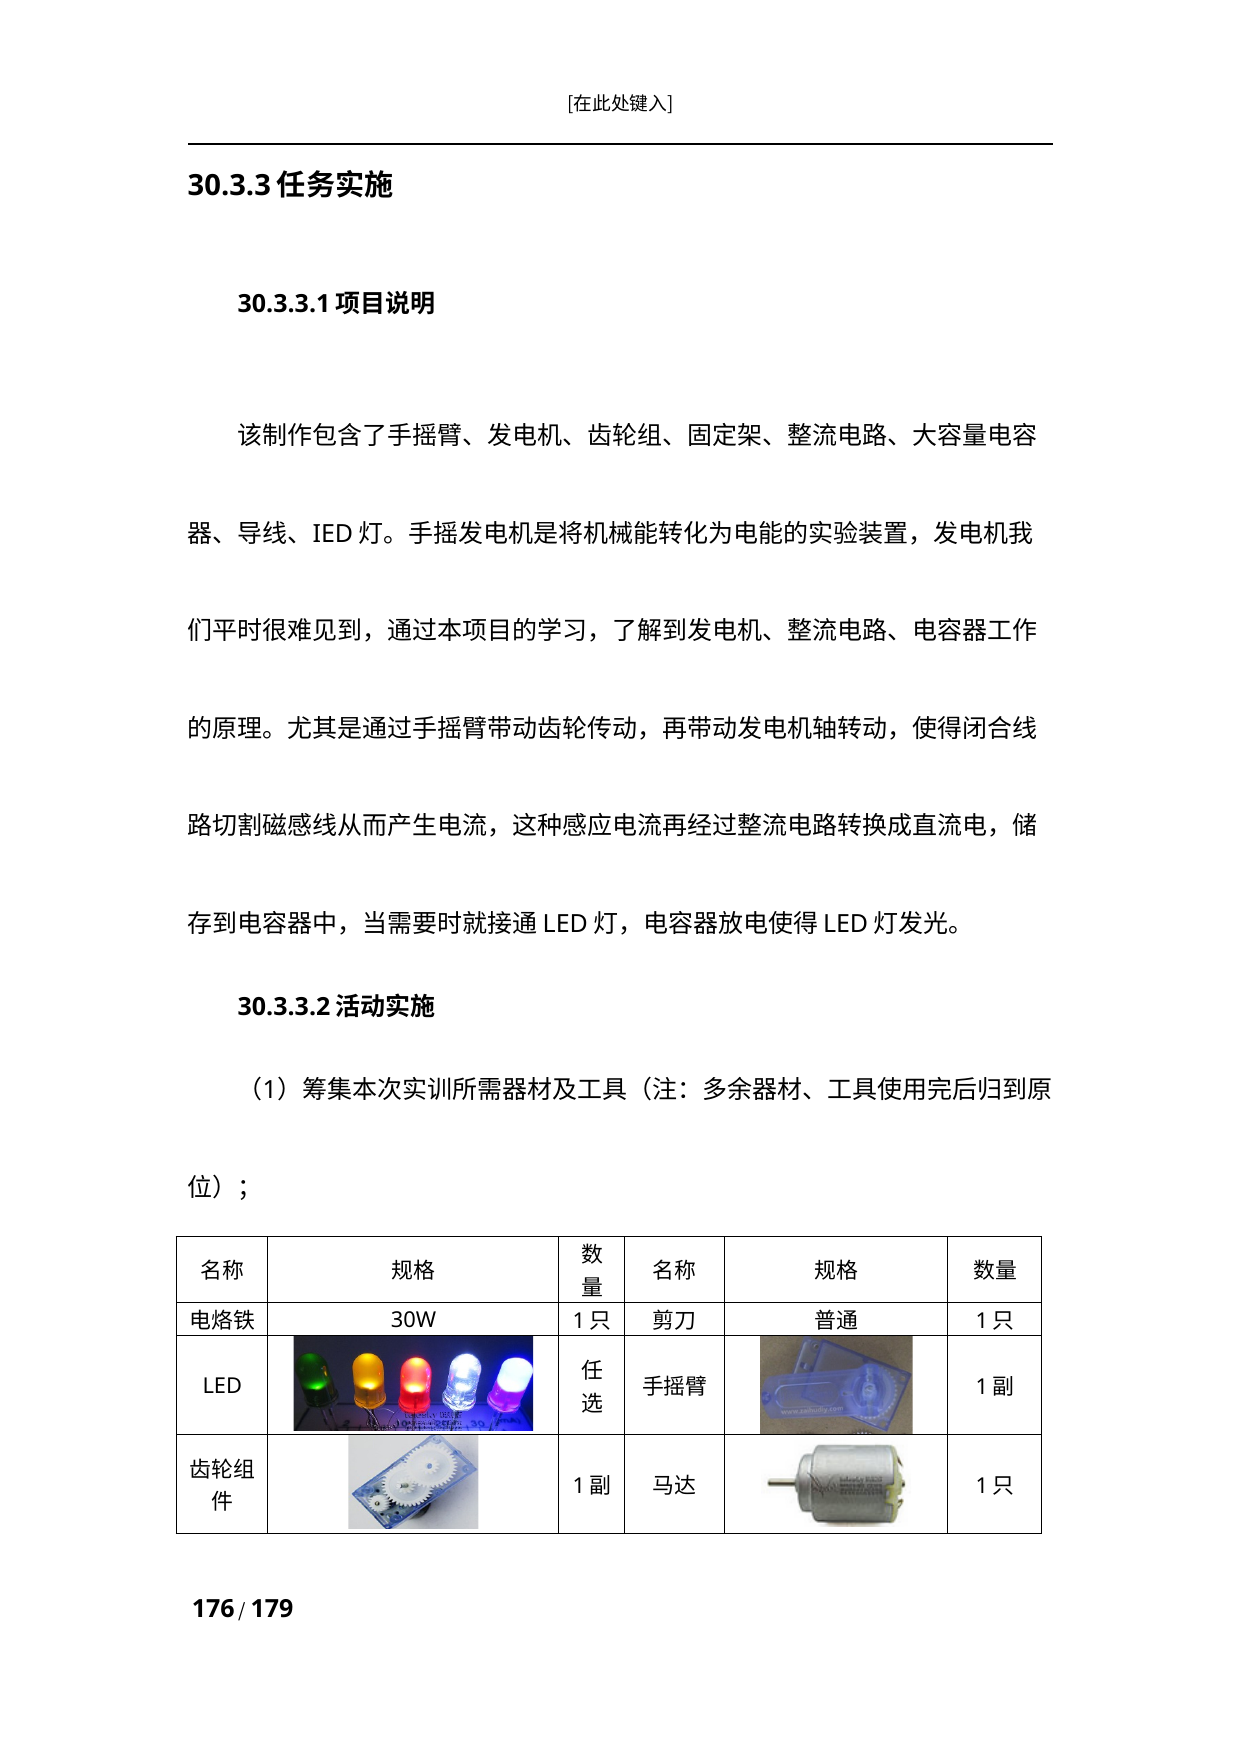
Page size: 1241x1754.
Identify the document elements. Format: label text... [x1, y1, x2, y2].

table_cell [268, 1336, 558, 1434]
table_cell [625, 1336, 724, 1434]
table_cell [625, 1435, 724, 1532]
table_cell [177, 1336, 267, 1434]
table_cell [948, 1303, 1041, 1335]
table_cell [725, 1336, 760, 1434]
picture [761, 1435, 912, 1527]
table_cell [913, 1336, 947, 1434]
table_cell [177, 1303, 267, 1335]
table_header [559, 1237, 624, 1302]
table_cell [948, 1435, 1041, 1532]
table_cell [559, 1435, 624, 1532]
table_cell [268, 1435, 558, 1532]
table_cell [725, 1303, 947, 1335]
text 30.3.3.2活动实施 [187, 972, 1053, 1037]
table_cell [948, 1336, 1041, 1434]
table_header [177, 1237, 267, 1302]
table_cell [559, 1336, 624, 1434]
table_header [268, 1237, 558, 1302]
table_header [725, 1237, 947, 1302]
text （1）筹集本次实训所需器材及工具（注：多余器材、工具使用完后归到原位）； [187, 1055, 1053, 1218]
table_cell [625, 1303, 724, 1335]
text 该制作包含了手摇臂、发电机、齿轮组、固定架、整流电路、大容量电容器、导线、IED灯。手摇发电机是将机械能转化为电能的实验装置，发电机我们平时很难见到，通过本项目的学习，了解到发电机、整流电路、电容器工作的原理。尤其是通过手摇臂带动齿轮传动，再带动发电机轴转动，使得闭合线路切割磁感线从而产生电流，这种感应电流再经过整流电路转换成直流电，储存到电容器中，当需要时就接通LED灯，电容器放电使得LED灯发光。 [187, 401, 1053, 954]
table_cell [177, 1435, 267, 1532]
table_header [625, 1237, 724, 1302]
picture [348, 1435, 479, 1529]
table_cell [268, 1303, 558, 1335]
picture [293, 1336, 534, 1431]
text 30.3.3.1项目说明 [187, 269, 1053, 334]
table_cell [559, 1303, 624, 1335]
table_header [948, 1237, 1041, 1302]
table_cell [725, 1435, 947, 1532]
subtitle 30.3.3任务实施 [187, 150, 1053, 215]
